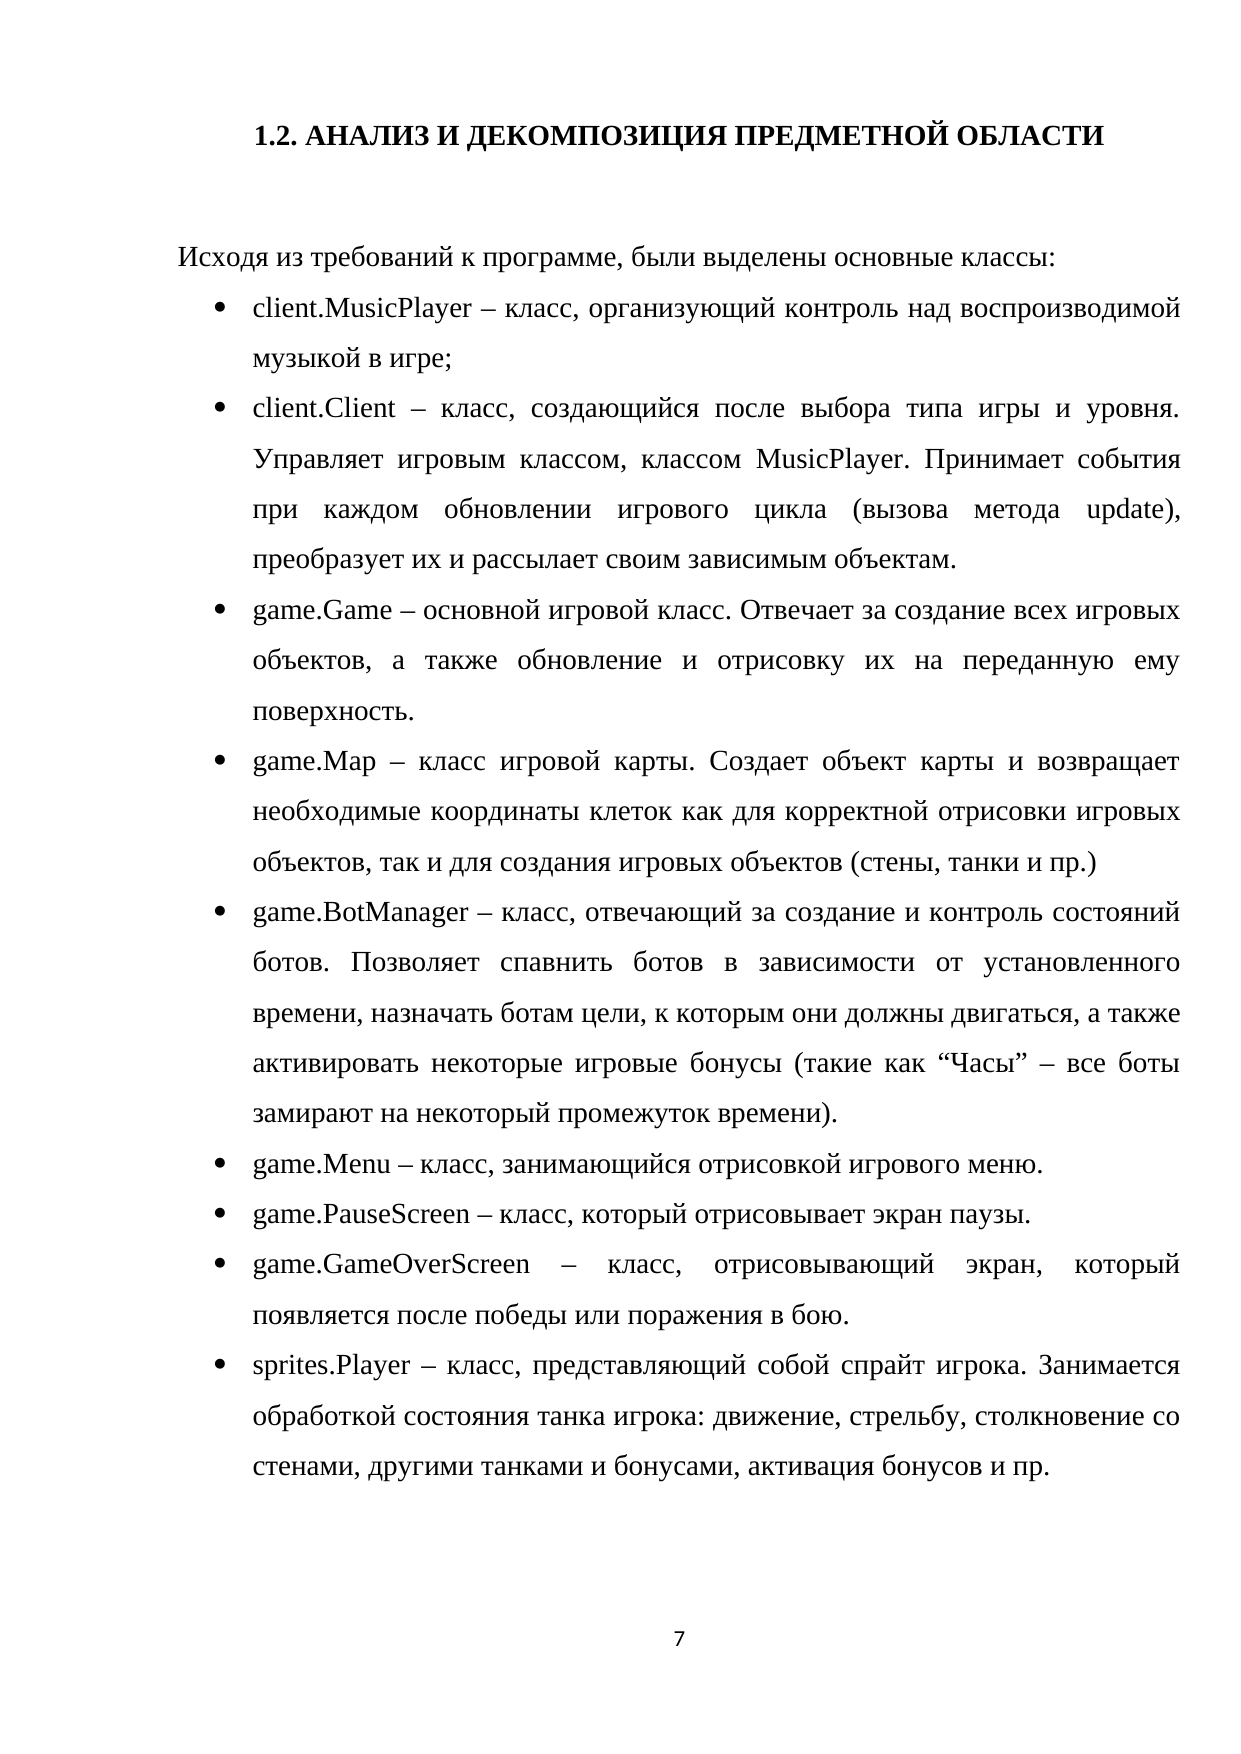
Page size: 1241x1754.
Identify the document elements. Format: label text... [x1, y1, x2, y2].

text 1.2. АНАЛИЗ И ДЕКОМПОЗИЦИЯ ПРЕДМЕТНОЙ ОБЛАСТИ [177, 118, 1181, 152]
text Исходя из требований к программе, были выделены основные классы: [177, 239, 1181, 273]
list game.GameOverScreen – класс, отрисовывающий экран, который появляется после победы или поражения в бою. [215, 1247, 1181, 1331]
list game.BotManager – класс, отвечающий за создание и контроль состояний ботов. Позволяет спавнить ботов в зависимости от установленного времени, назначать ботам цели, к которым они должны двигаться, а также активировать некоторые игровые бонусы (такие как “Часы” – все боты замирают на некоторый промежуток времени). [215, 894, 1181, 1129]
list client.MusicPlayer – класс, организующий контроль над воспроизводимой музыкой в игре; [215, 290, 1181, 374]
list game.PauseScreen – класс, который отрисовывает экран паузы. [215, 1196, 1181, 1230]
list sprites.Player – класс, представляющий собой спрайт игрока. Занимается обработкой состояния танка игрока: движение, стрельбу, столкновение со стенами, другими танками и бонусами, активация бонусов и пр. [215, 1347, 1181, 1482]
list game.Game – основной игровой класс. Отвечает за создание всех игровых объектов, а также обновление и отрисовку их на переданную ему поверхность. [215, 592, 1181, 726]
list game.Map – класс игровой карты. Создает объект карты и возвращает необходимые координаты клеток как для корректной отрисовки игровых объектов, так и для создания игровых объектов (стены, танки и пр.) [215, 743, 1181, 877]
list client.Client – класс, создающийся после выбора типа игры и уровня. Управляет игровым классом, классом MusicPlayer. Принимает события при каждом обновлении игрового цикла (вызова метода update), преобразует их и рассылает своим зависимым объектам. [215, 391, 1181, 575]
list game.Menu – класс, занимающийся отрисовкой игрового меню. [215, 1146, 1181, 1179]
